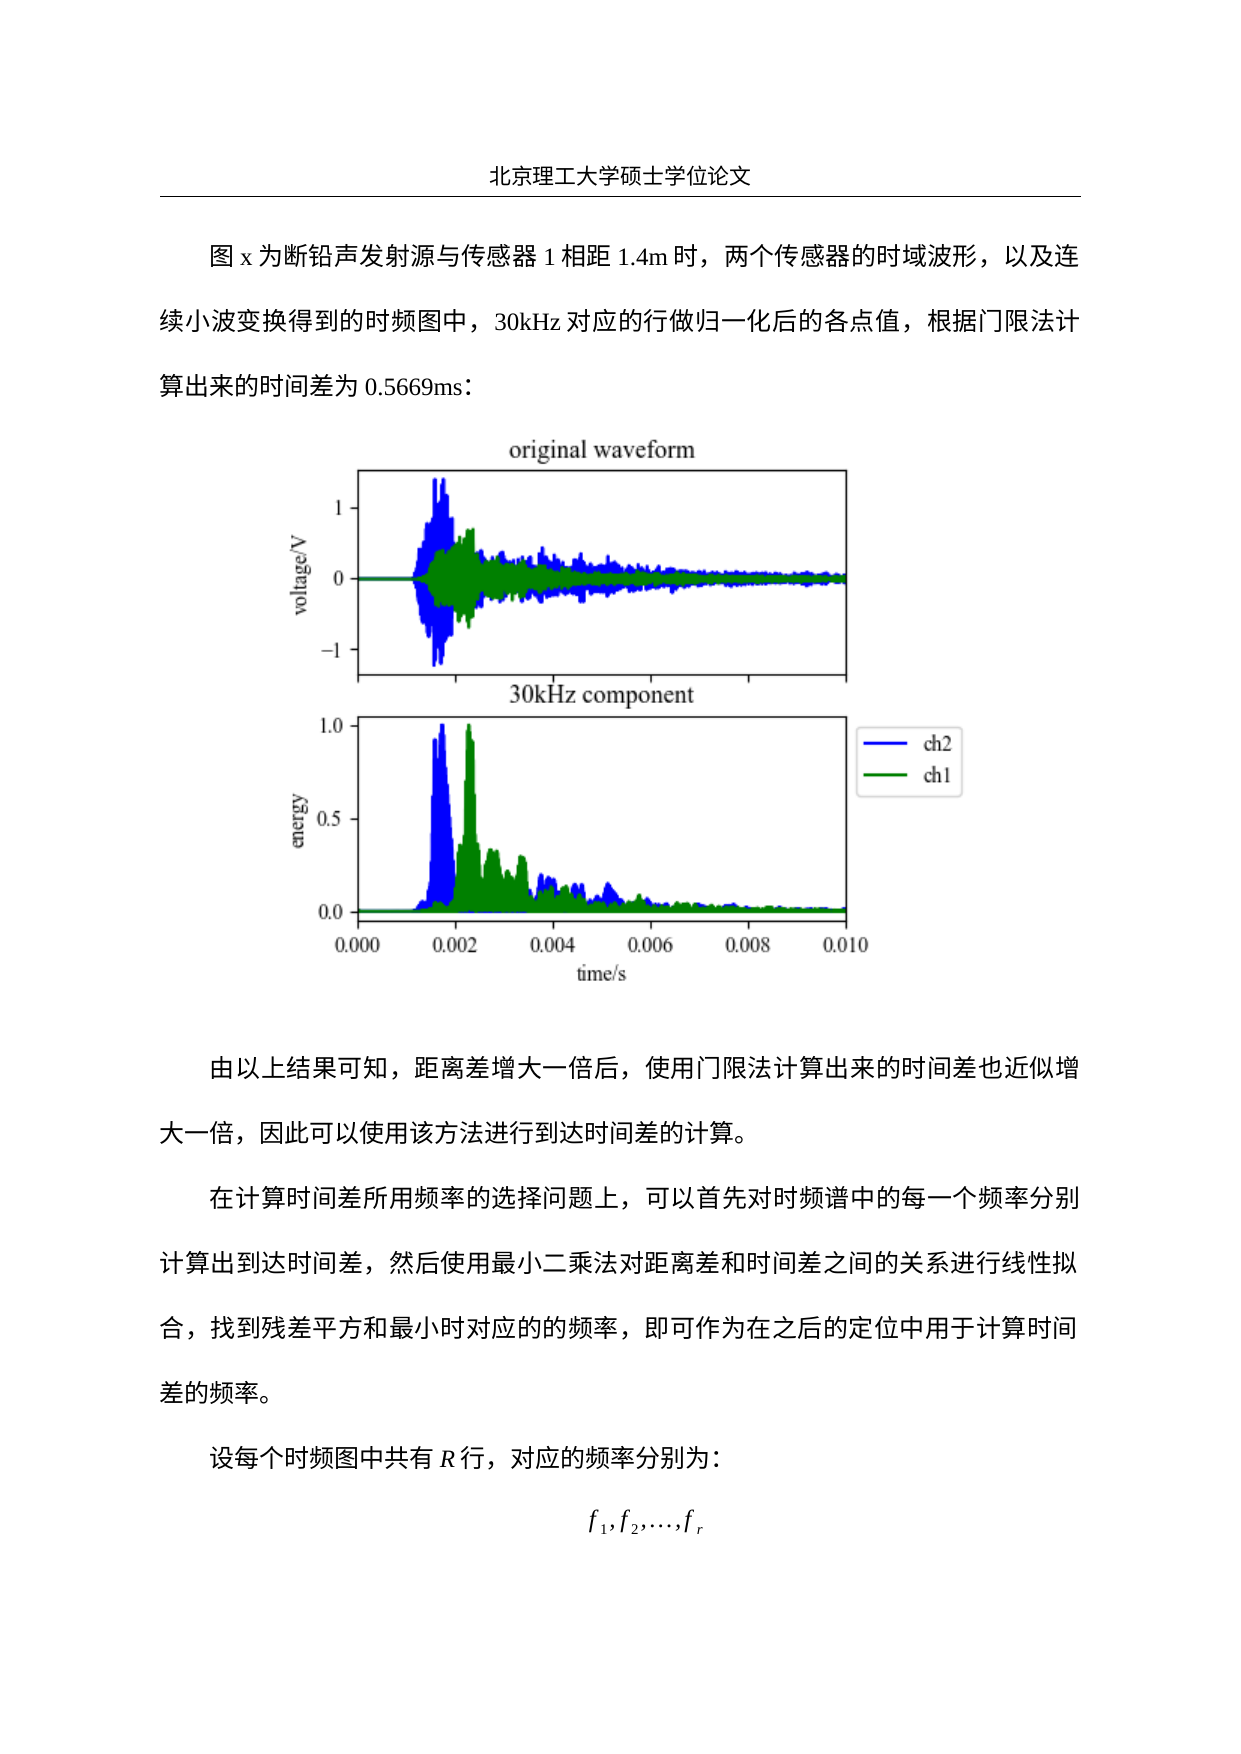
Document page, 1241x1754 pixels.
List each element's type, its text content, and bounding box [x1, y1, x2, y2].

text 由以上结果可知，距离差增大一倍后，使用门限法计算出来的时间差也近似增大一倍，因此可以使用该方法进行到达时间差的计算。 [159, 1034, 1081, 1164]
picture [245, 433, 995, 990]
text 图x为断铅声发射源与传感器1相距1.4m时，两个传感器的时域波形，以及连续小波变换得到的时频图中，30kHz对应的行做归一化后的各点值，根据门限法计算出来的时间差为0.5669ms： [159, 222, 1081, 417]
list 在计算时间差所用频率的选择问题上，可以首先对时频谱中的每一个频率分别计算出到达时间差，然后使用最小二乘法对距离差和时间差之间的关系进行线性拟合，找到残差平方和最小时对应的的频率，即可作为在之后的定位中用于计算时间差的频率。 [159, 1164, 1081, 1424]
list 设每个时频图中共有R行，对应的频率分别为： [159, 1424, 1081, 1489]
